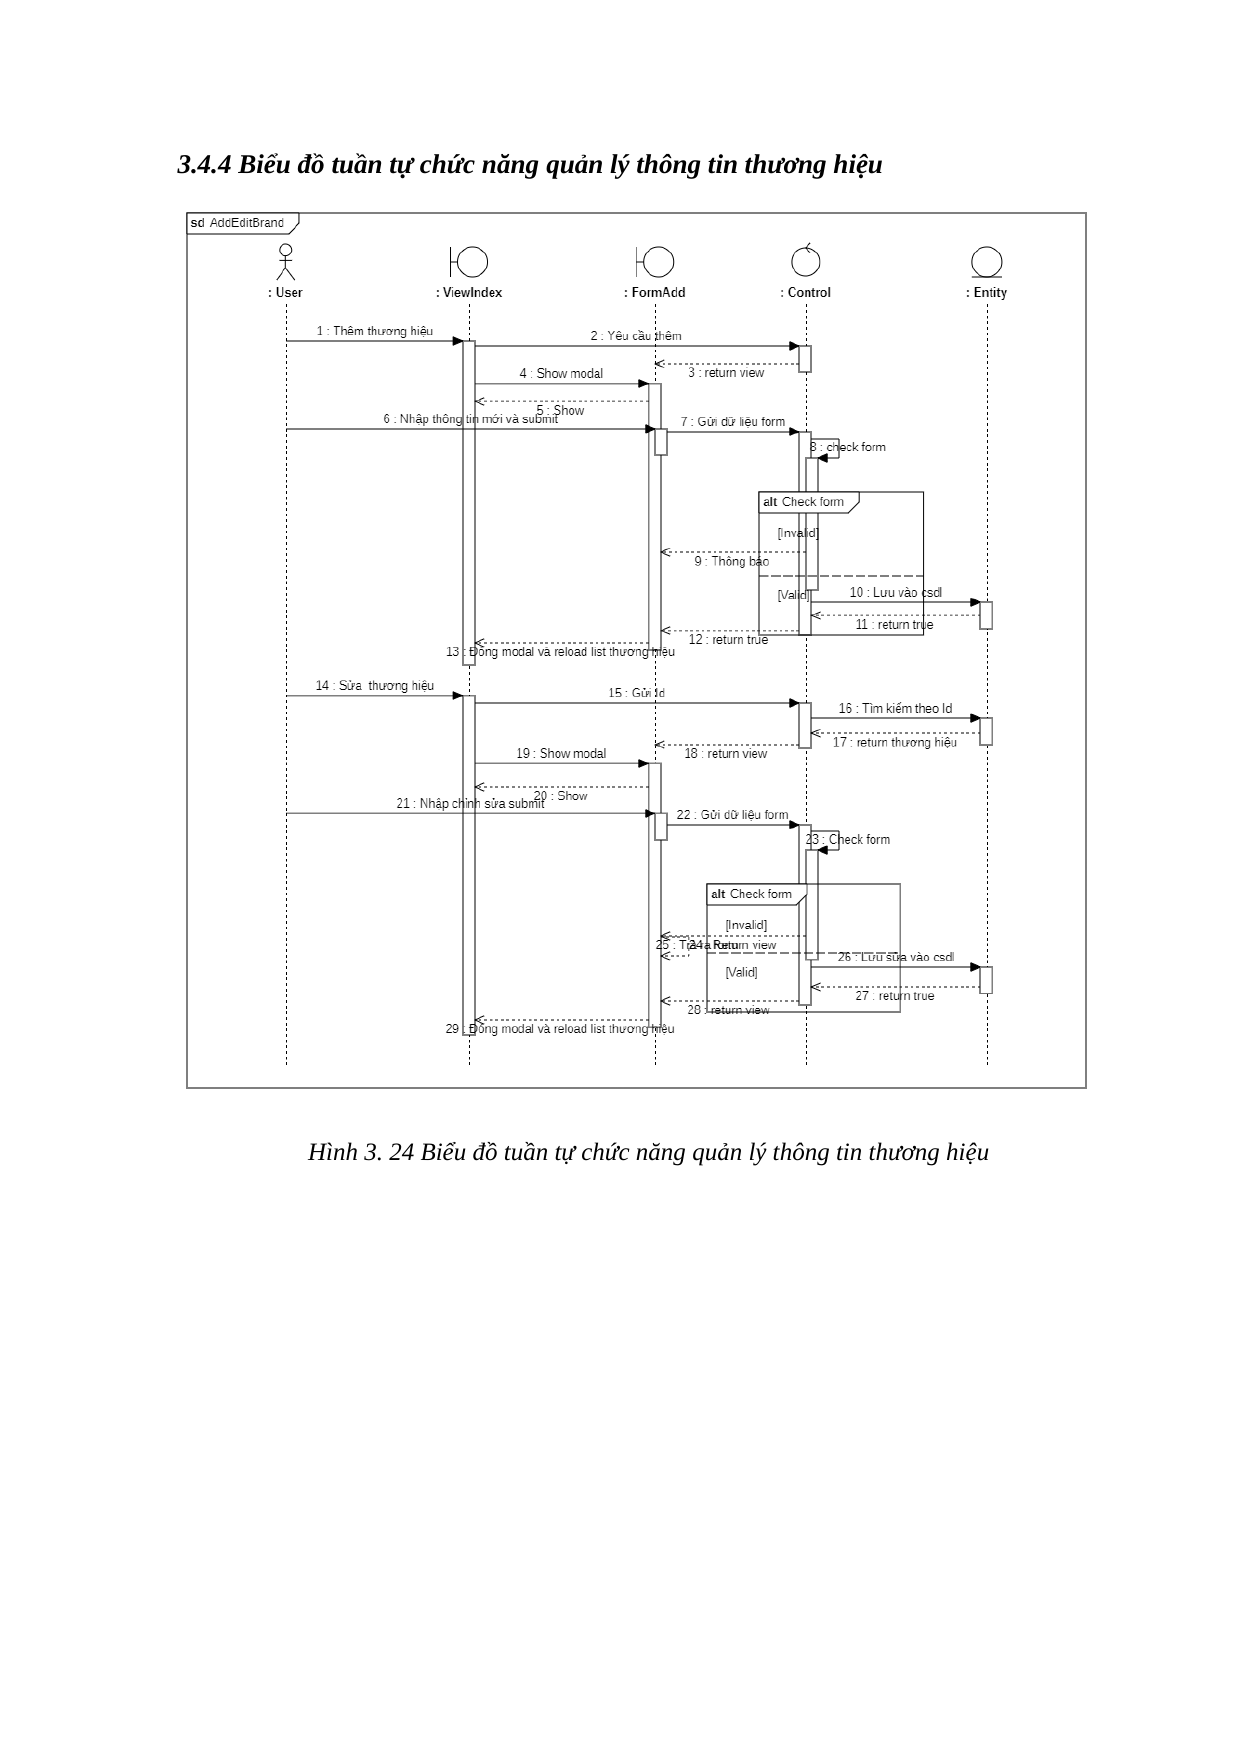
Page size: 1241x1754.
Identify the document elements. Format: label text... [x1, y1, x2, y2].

picture [177, 203, 1123, 1125]
subtitle Biểu đồ tuần tự chức năng quản lý thông tin thương hiệu [177, 148, 1122, 179]
